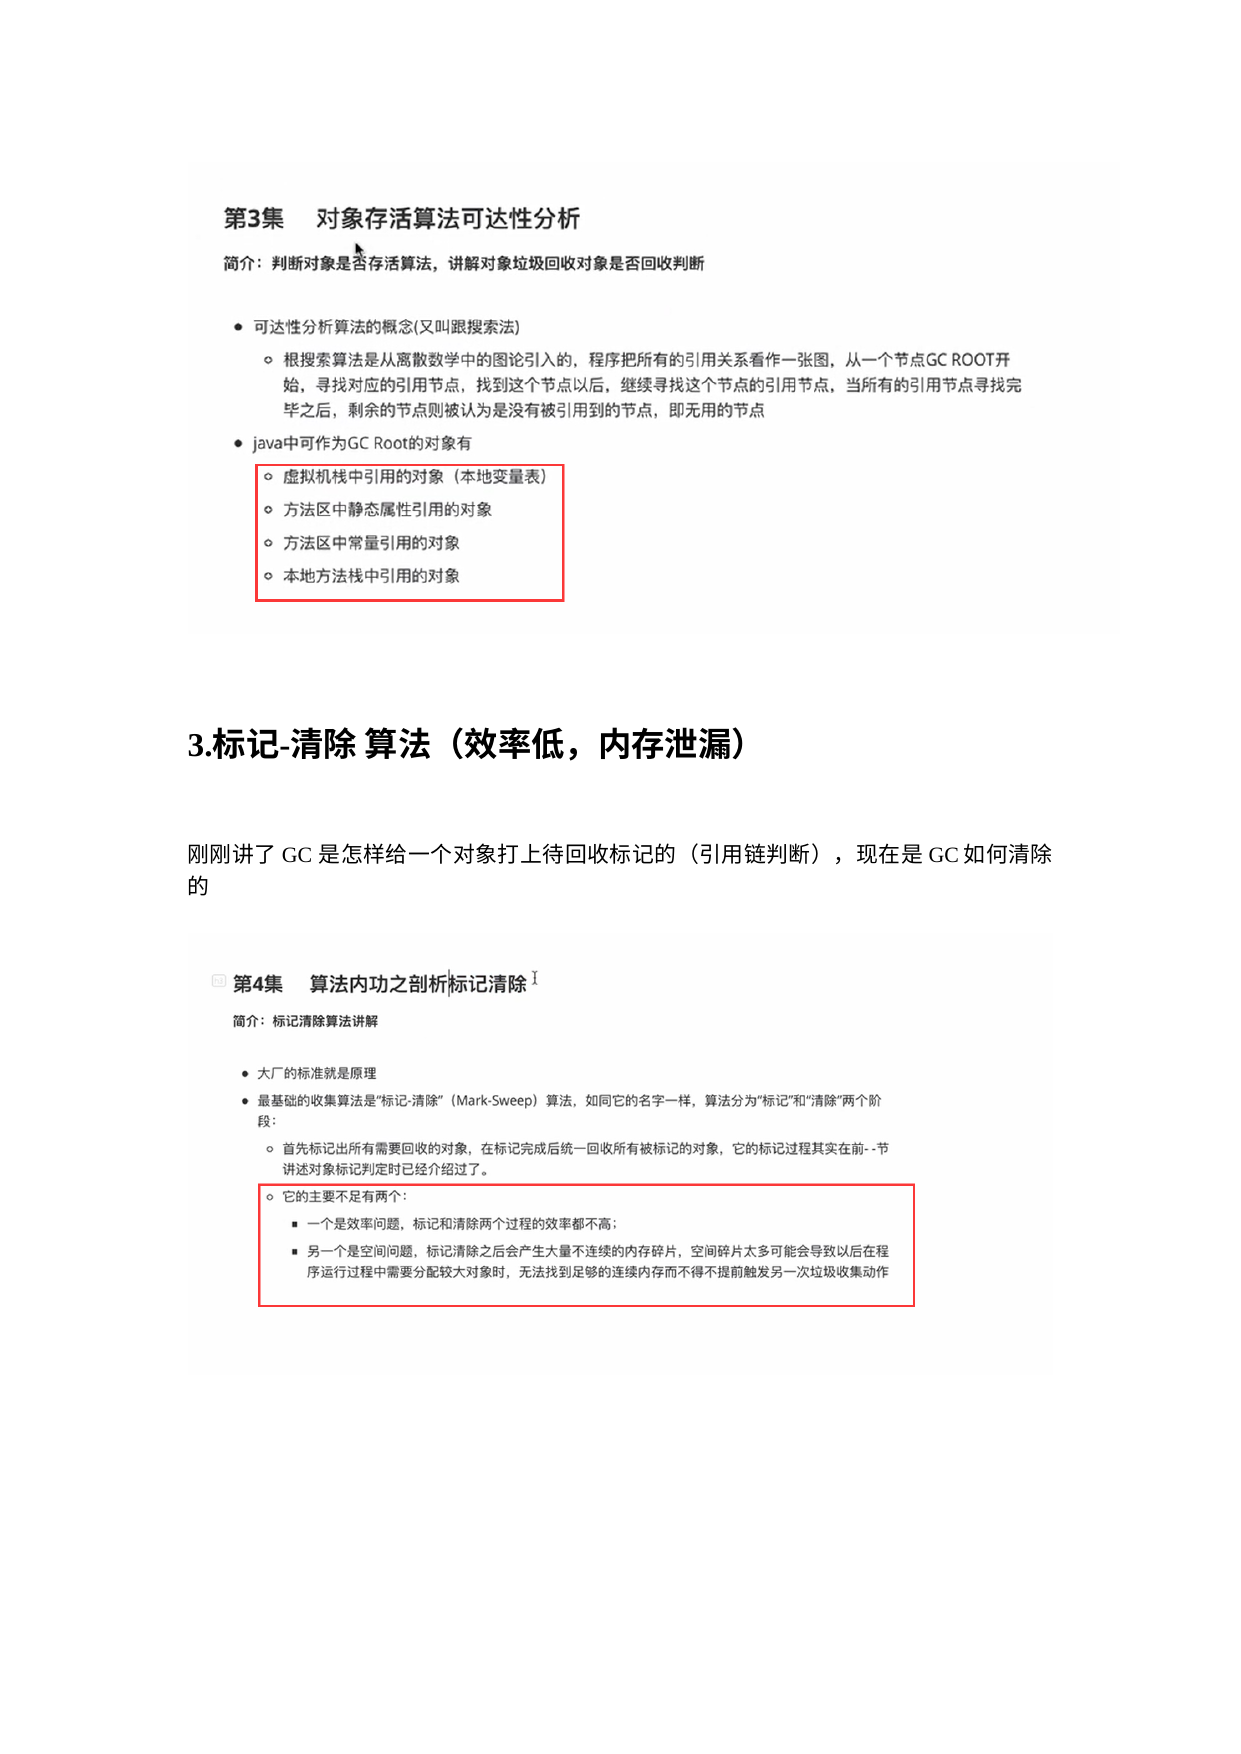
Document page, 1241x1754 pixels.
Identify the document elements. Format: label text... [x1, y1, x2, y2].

picture [187, 933, 1053, 1375]
text 刚刚讲了GC 是怎样给一个对象打上待回收标记的（引用链判断），现在是GC如何清除的 [187, 836, 1053, 901]
subtitle 3.标记-清除 算法（效率低，内存泄漏） [187, 709, 1053, 774]
picture [187, 162, 1121, 634]
